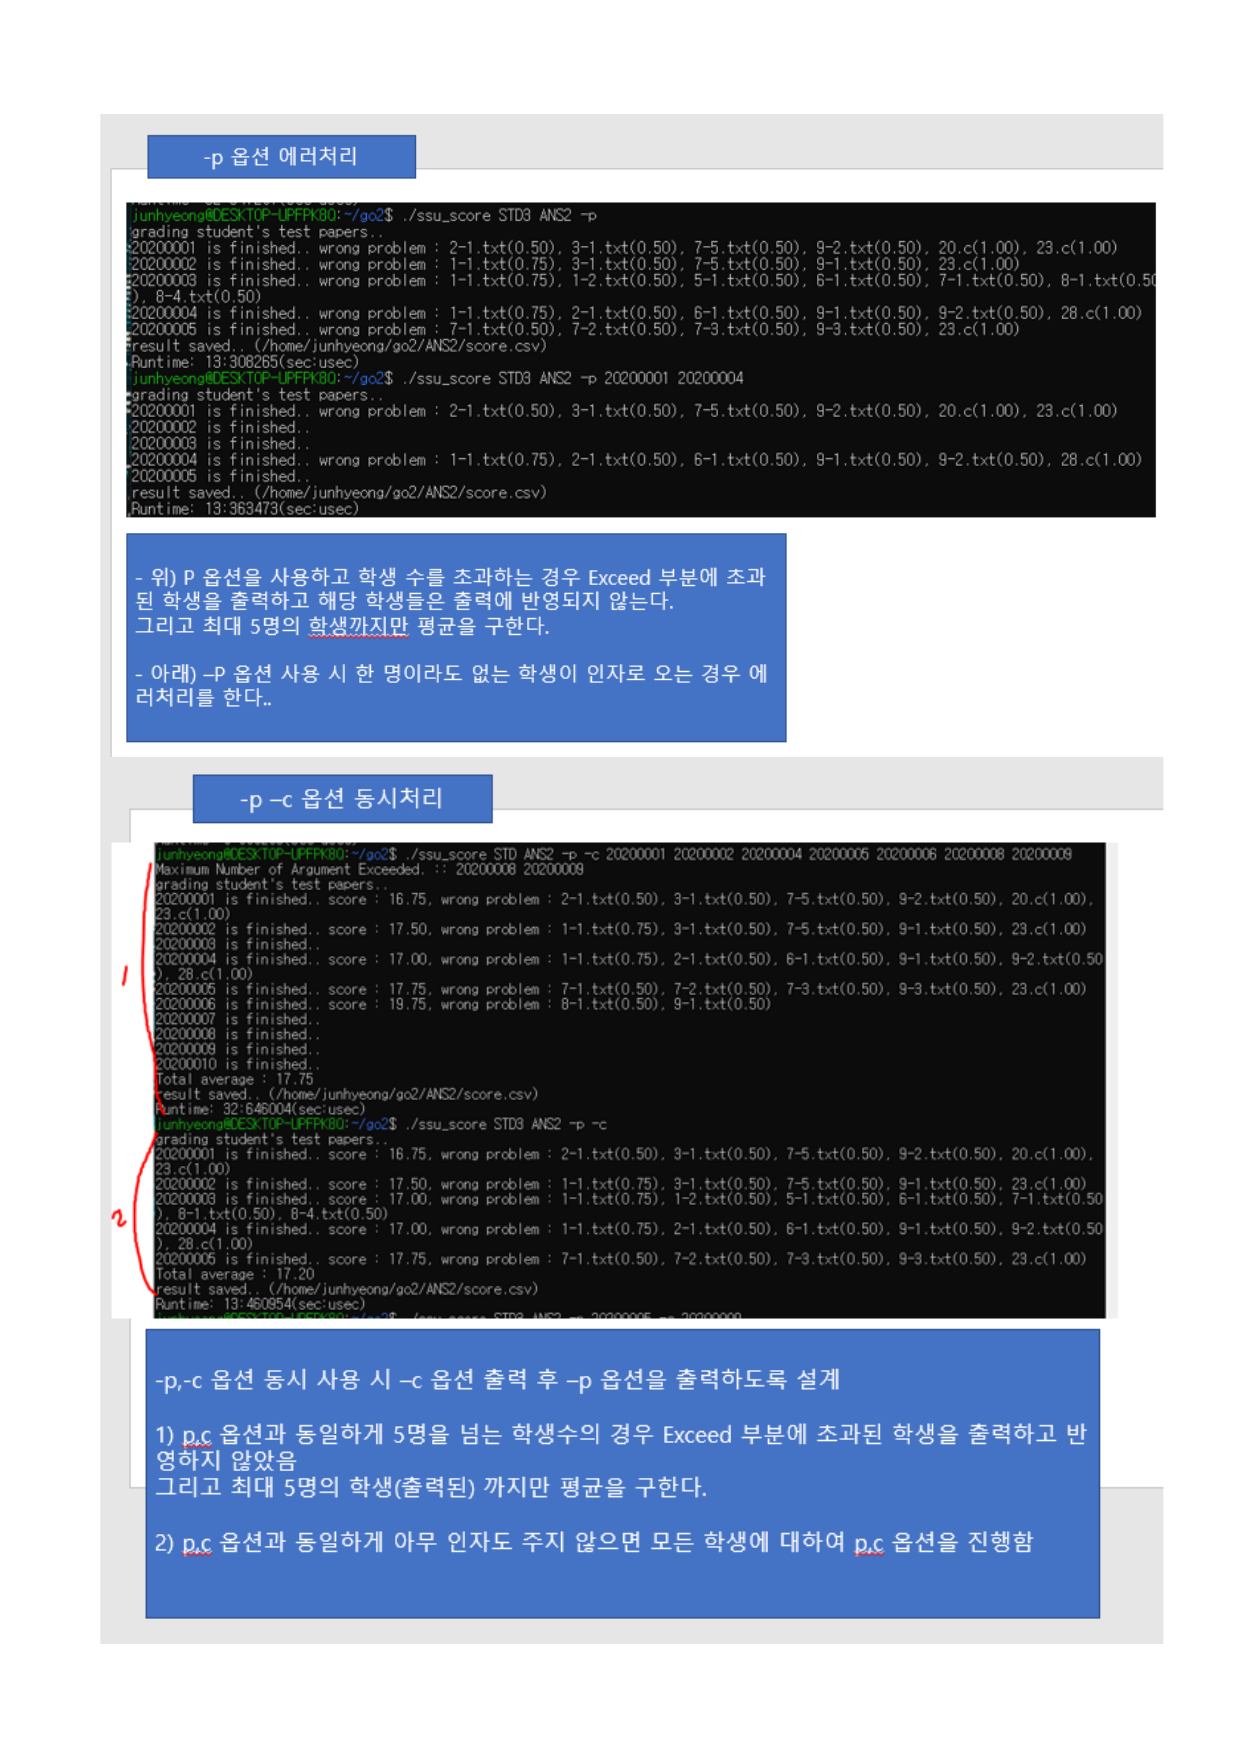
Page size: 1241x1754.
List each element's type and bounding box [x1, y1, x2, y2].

picture [100, 114, 1164, 1644]
